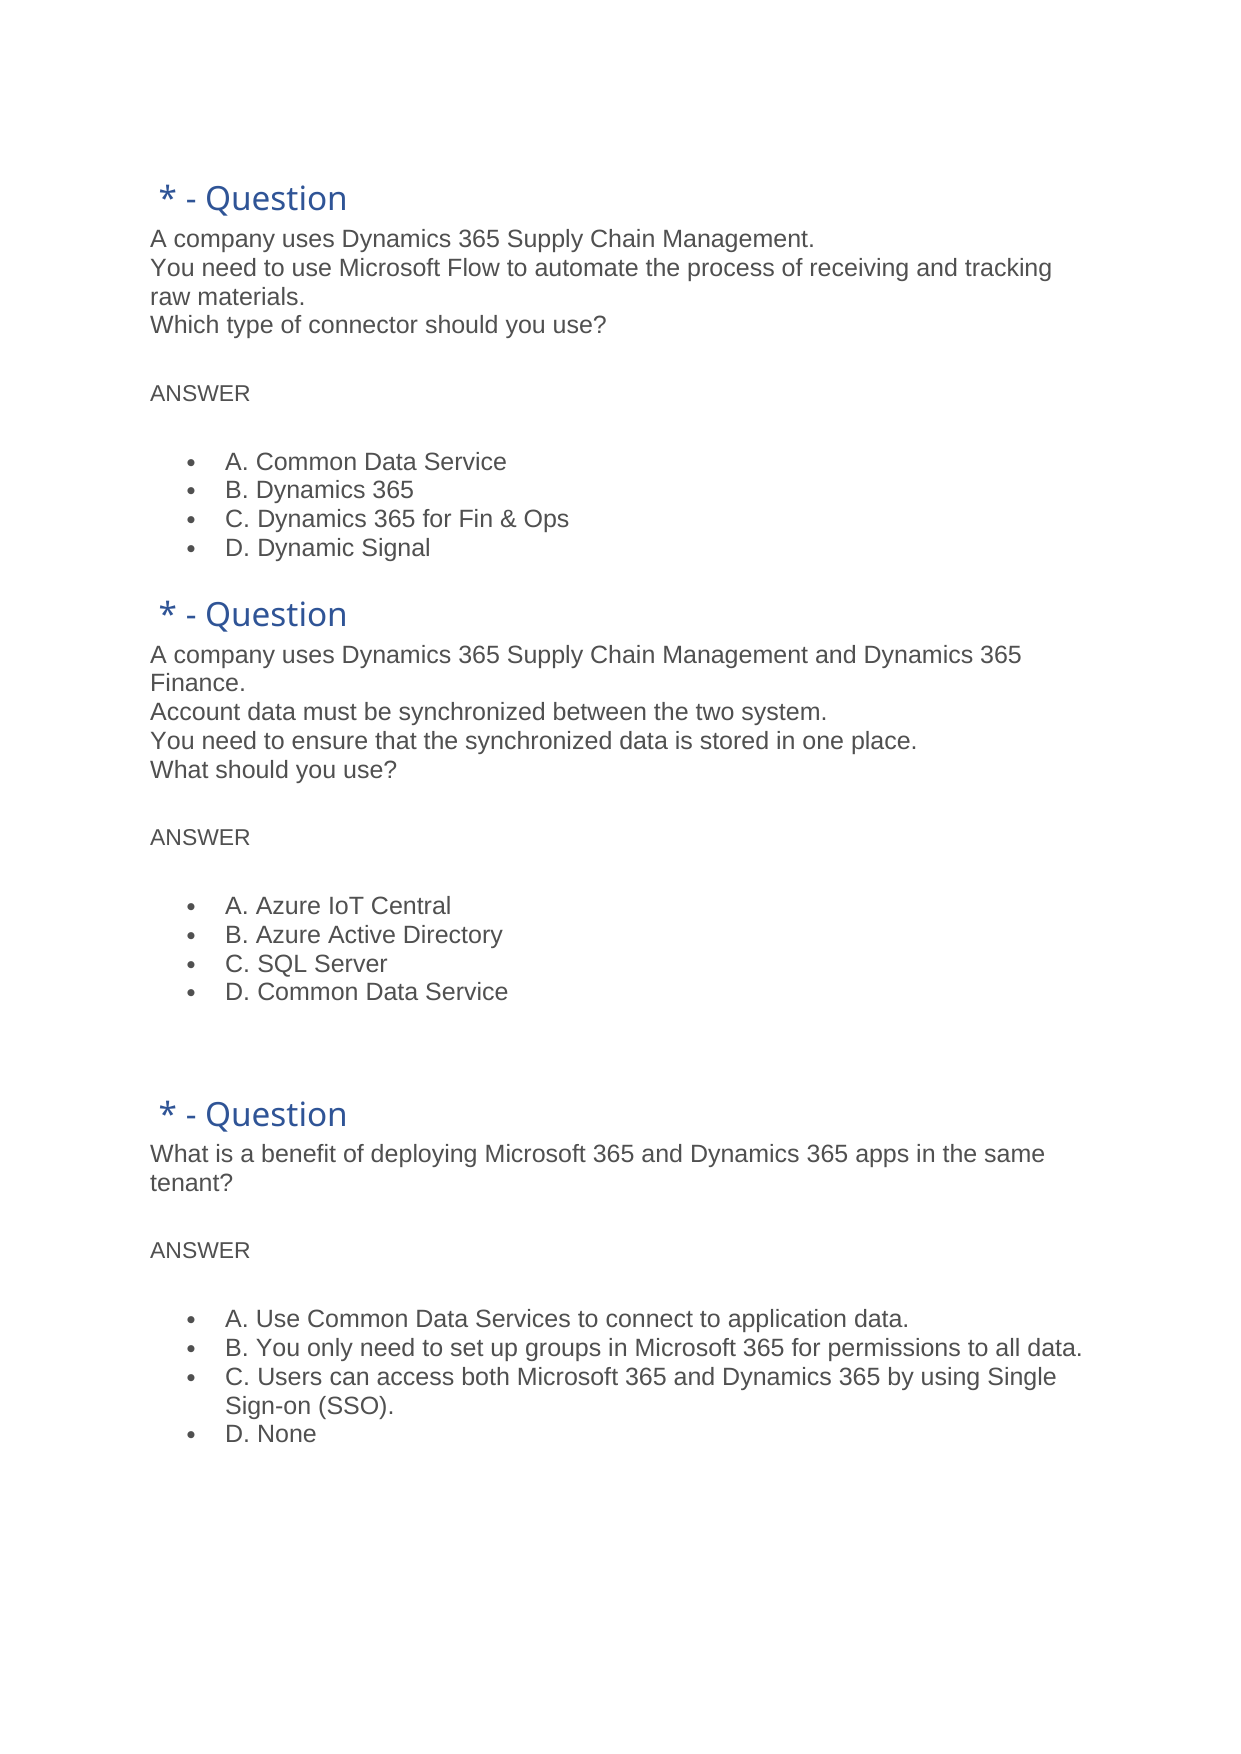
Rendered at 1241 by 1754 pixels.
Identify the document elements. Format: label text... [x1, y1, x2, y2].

text What is a benefit of deploying Microsoft 365 and Dynamics 365 apps in the same tenant? [150, 1139, 1090, 1197]
list C. Dynamics 365 for Fin & Ops [187, 504, 1090, 533]
text ANSWER [150, 379, 1090, 406]
subtitle * - Question [150, 175, 1090, 220]
list B. Dynamics 365 [187, 475, 1090, 504]
text ANSWER [150, 1237, 1090, 1264]
list B. Azure Active Directory [187, 920, 1090, 948]
list A. Azure IoT Central [187, 891, 1090, 920]
list A. Common Data Service [187, 447, 1090, 475]
list B. You only need to set up groups in Microsoft 365 for permissions to all data. [187, 1333, 1090, 1362]
list D. Dynamic Signal [187, 533, 1090, 562]
list C. Users can access both Microsoft 365 and Dynamics 365 by using Single Sign-on (SSO). [187, 1362, 1090, 1419]
list D. Common Data Service [187, 977, 1090, 1006]
list D. None [187, 1419, 1090, 1448]
subtitle * - Question [150, 591, 1090, 636]
list C. SQL Server [187, 948, 1090, 977]
text A company uses Dynamics 365 Supply Chain Management. You need to use Microsoft Flow to automate the process of receiving and tracking raw materials. Which type of connector should you use? [150, 224, 1090, 339]
text ANSWER [150, 824, 1090, 850]
list A. Use Common Data Services to connect to application data. [187, 1304, 1090, 1333]
text A company uses Dynamics 365 Supply Chain Management and Dynamics 365 Finance. Account data must be synchronized between the two system. You need to ensure that the synchronized data is stored in one place. What should you use? [150, 640, 1090, 783]
subtitle * - Question [150, 1090, 1090, 1136]
